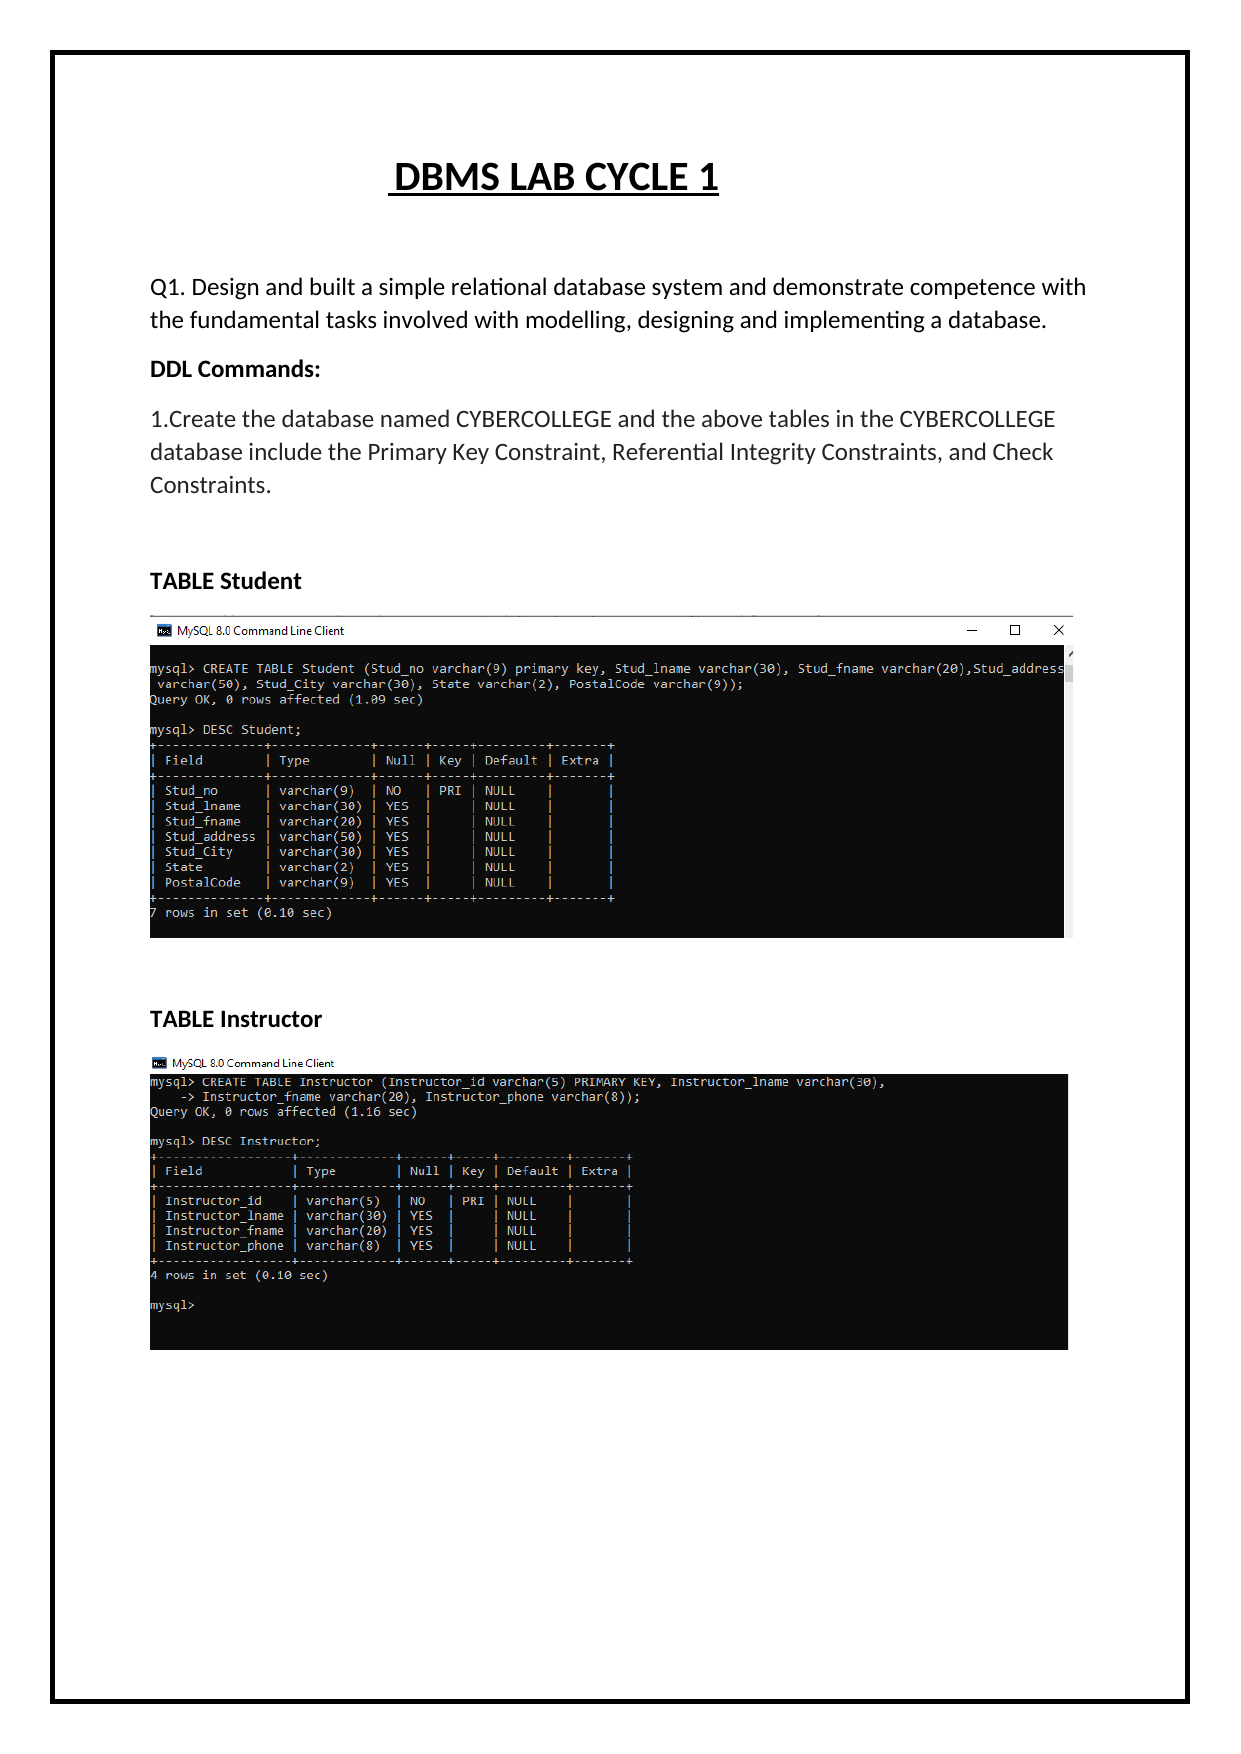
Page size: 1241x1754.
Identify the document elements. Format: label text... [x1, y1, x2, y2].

text DBMS LAB CYCLE 1 [150, 150, 1090, 201]
text DDL Commands: [150, 354, 1090, 384]
picture [150, 1052, 1069, 1350]
text TABLE Instructor [150, 1003, 1090, 1033]
picture [150, 615, 1074, 938]
text 1.Create the database named CYBERCOLLEGE and the above tables in the CYBERCOLLEGE database include the Primary Key Constraint, Referential Integrity Constraints, and Check Constraints. [150, 403, 1090, 499]
text TABLE Student [150, 566, 1090, 596]
text Q1. Design and built a simple relational database system and demonstrate competence with the fundamental tasks involved with modelling, designing and implementing a database. [150, 271, 1090, 334]
